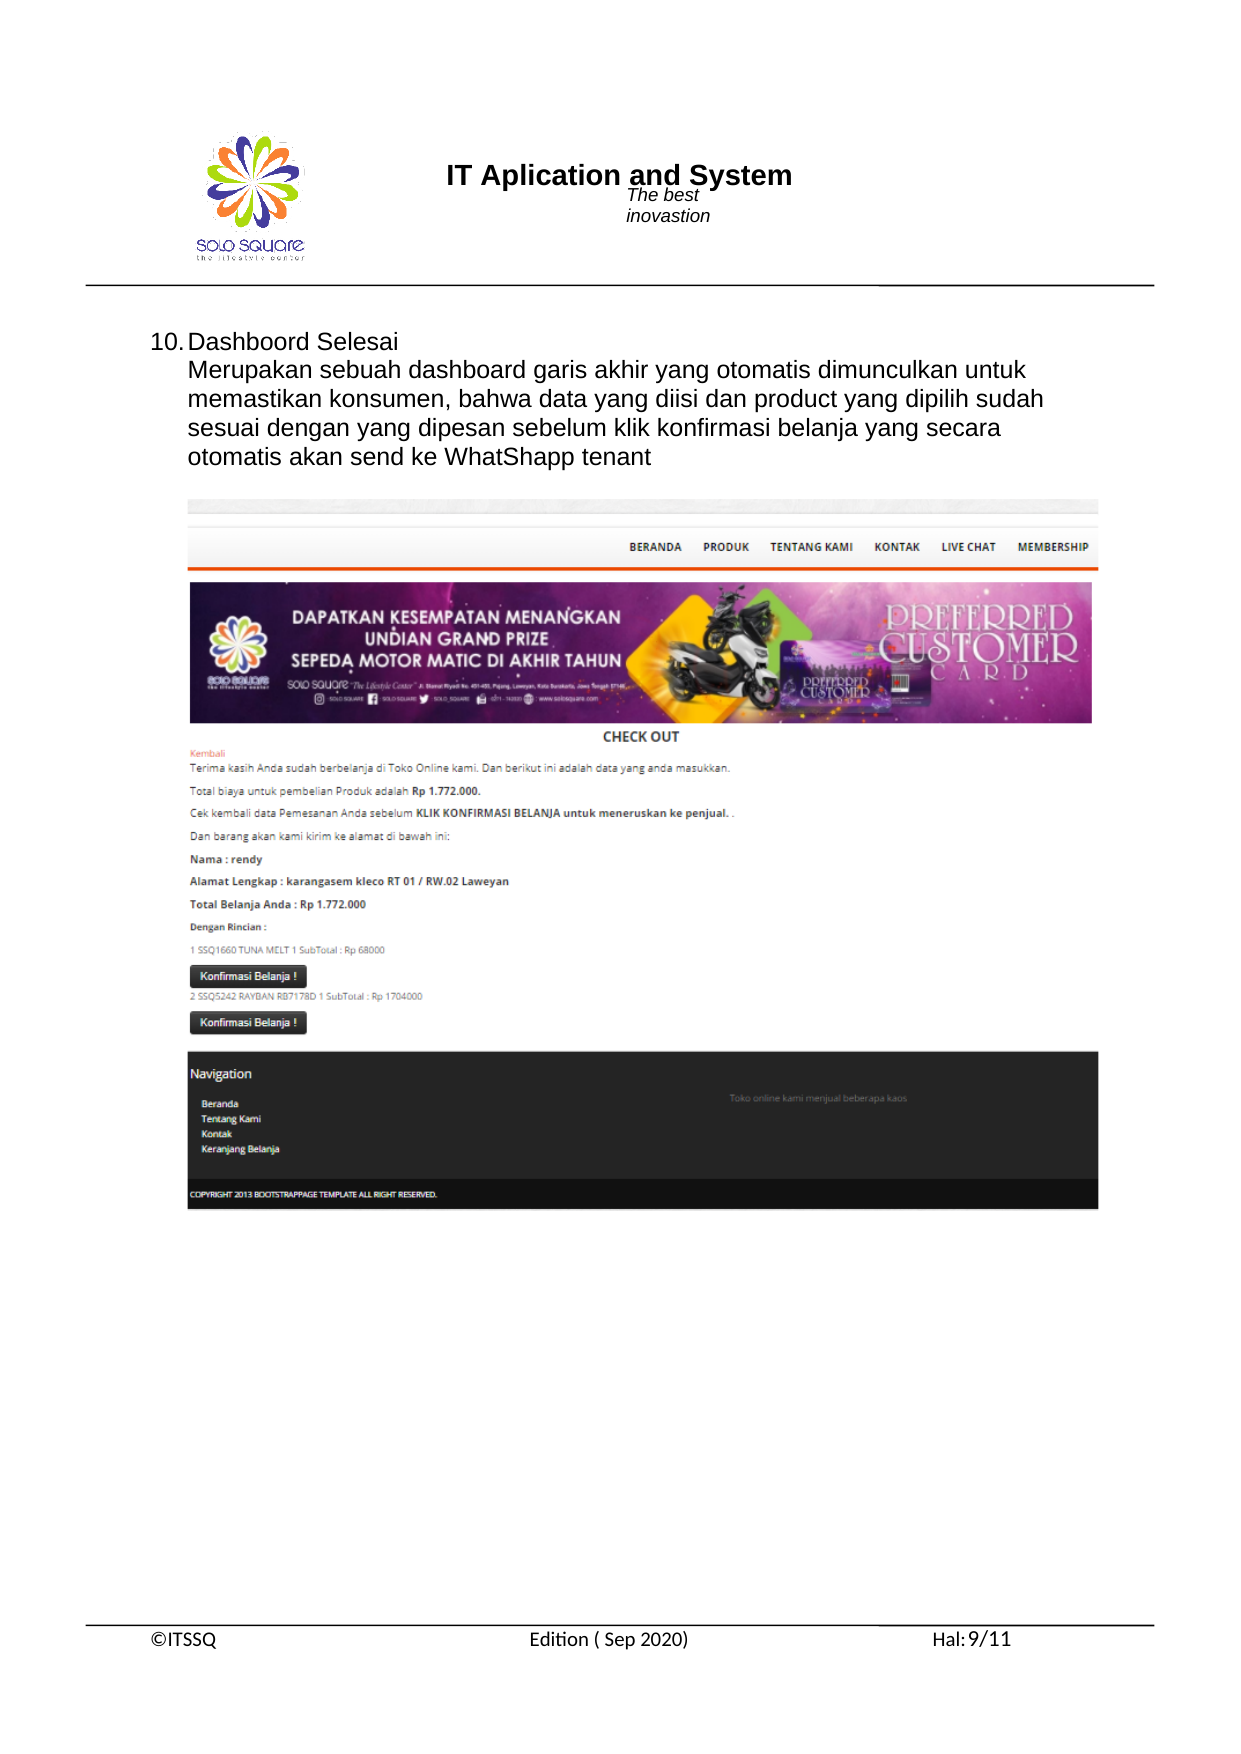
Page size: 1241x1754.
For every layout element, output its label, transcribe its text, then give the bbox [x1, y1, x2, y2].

picture [195, 131, 305, 261]
picture [187, 499, 1099, 1211]
list Dashboord Selesai [150, 327, 1090, 355]
text Merupakan sebuah dashboard garis akhir yang otomatis dimunculkan untuk memastikan konsumen, bahwa data yang diisi dan product yang dipilih sudah sesuai dengan yang dipesan sebelum klik konfirmasi belanja yang secara otomatis akan send ke WhatShapp tenant [187, 355, 1090, 470]
